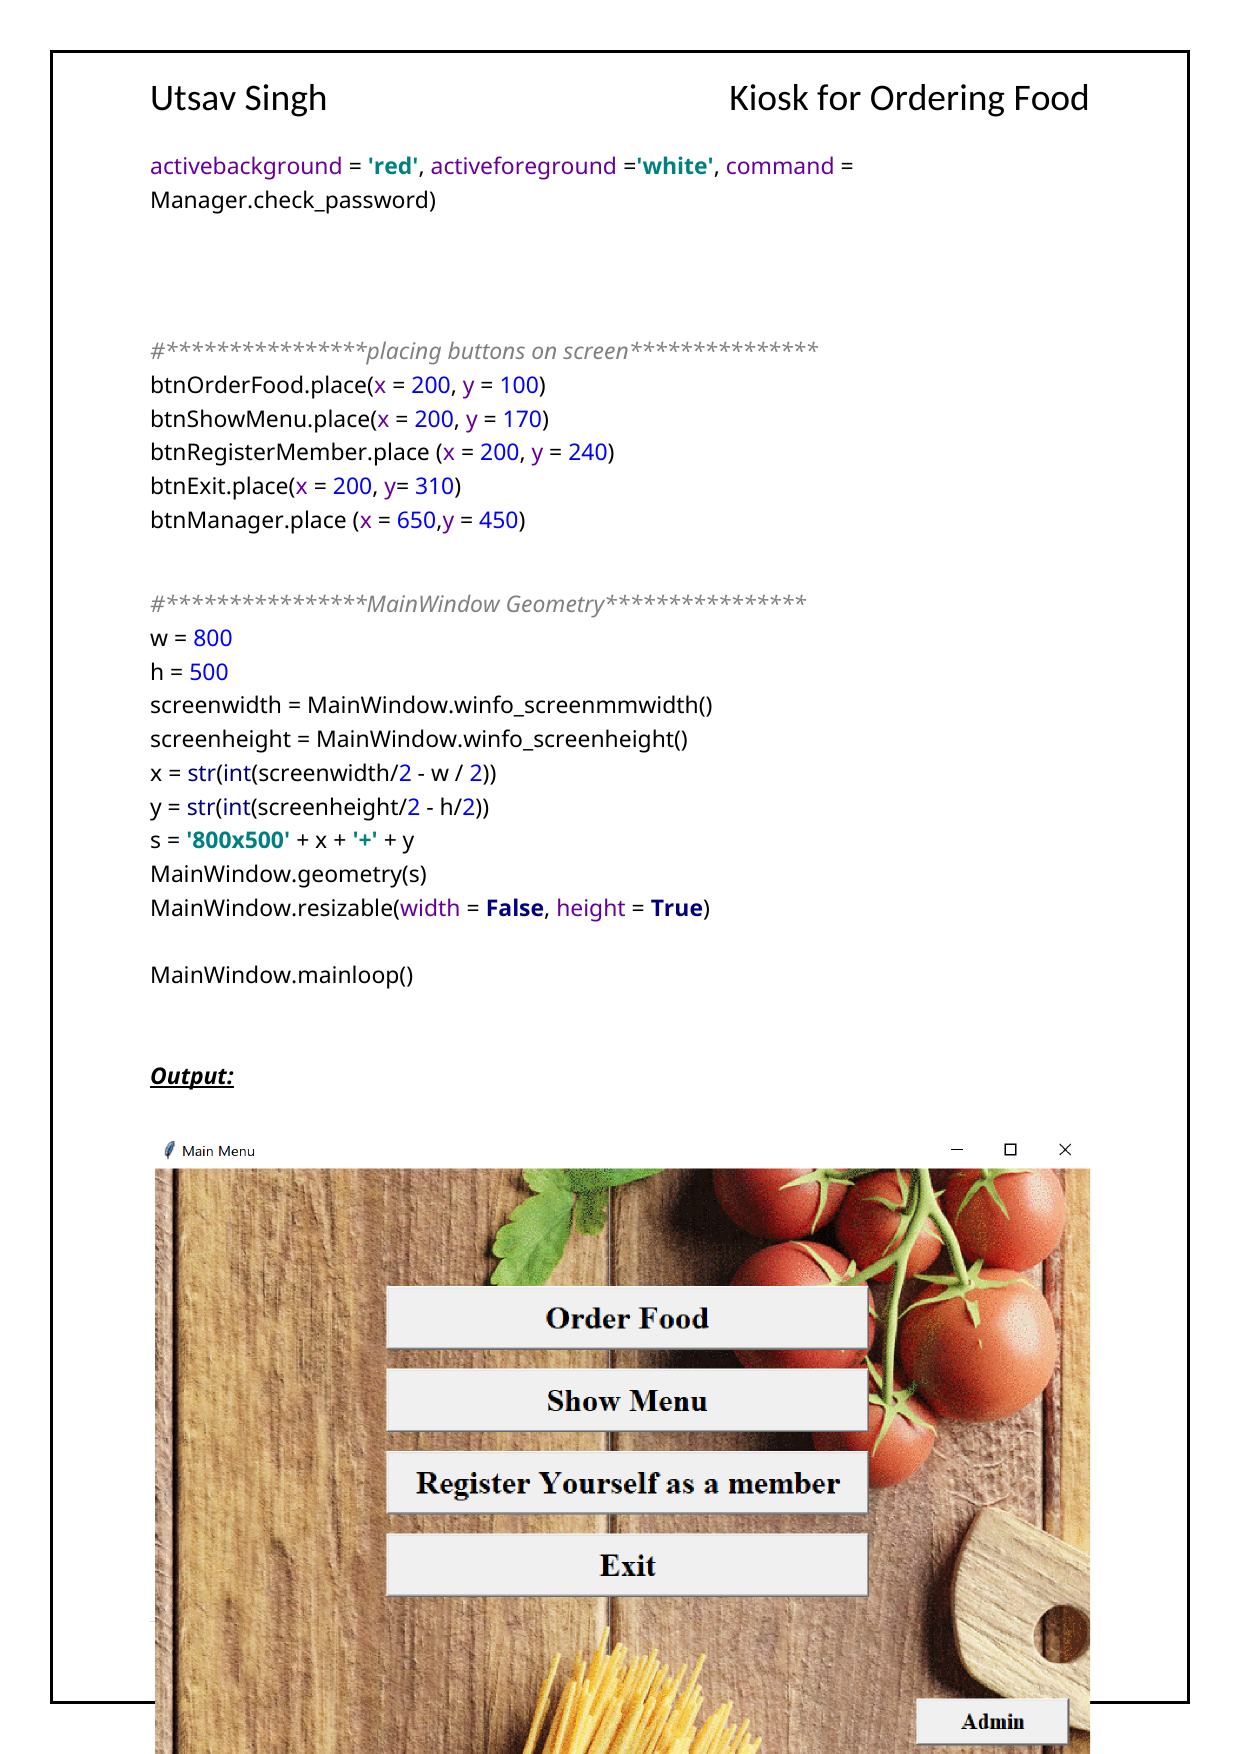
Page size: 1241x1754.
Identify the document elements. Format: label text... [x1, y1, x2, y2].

text Output: [150, 1060, 1090, 1091]
text #****************MainWindow Geometry**************** w = 800 h = 500 screenwidth = MainWindow.winfo_screenmmwidth() screenheight = MainWindow.winfo_screenheight() x = str(int(screenwidth/2 - w / 2)) y = str(int(screenheight/2 - h/2)) s = '800x500' + x + '+' + y MainWindow.geometry(s) MainWindow.resizable(width = False, height = True) MainWindow.mainloop() [150, 554, 1090, 990]
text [150, 150, 1090, 215]
picture [155, 1134, 1091, 1754]
text #****************placing buttons on screen*************** btnOrderFood.place(x = 200, y = 100) btnShowMenu.place(x = 200, y = 170) btnRegisterMember.place (x = 200, y = 240) btnExit.place(x = 200, y= 310) btnManager.place (x = 650,y = 450) [150, 335, 1090, 535]
